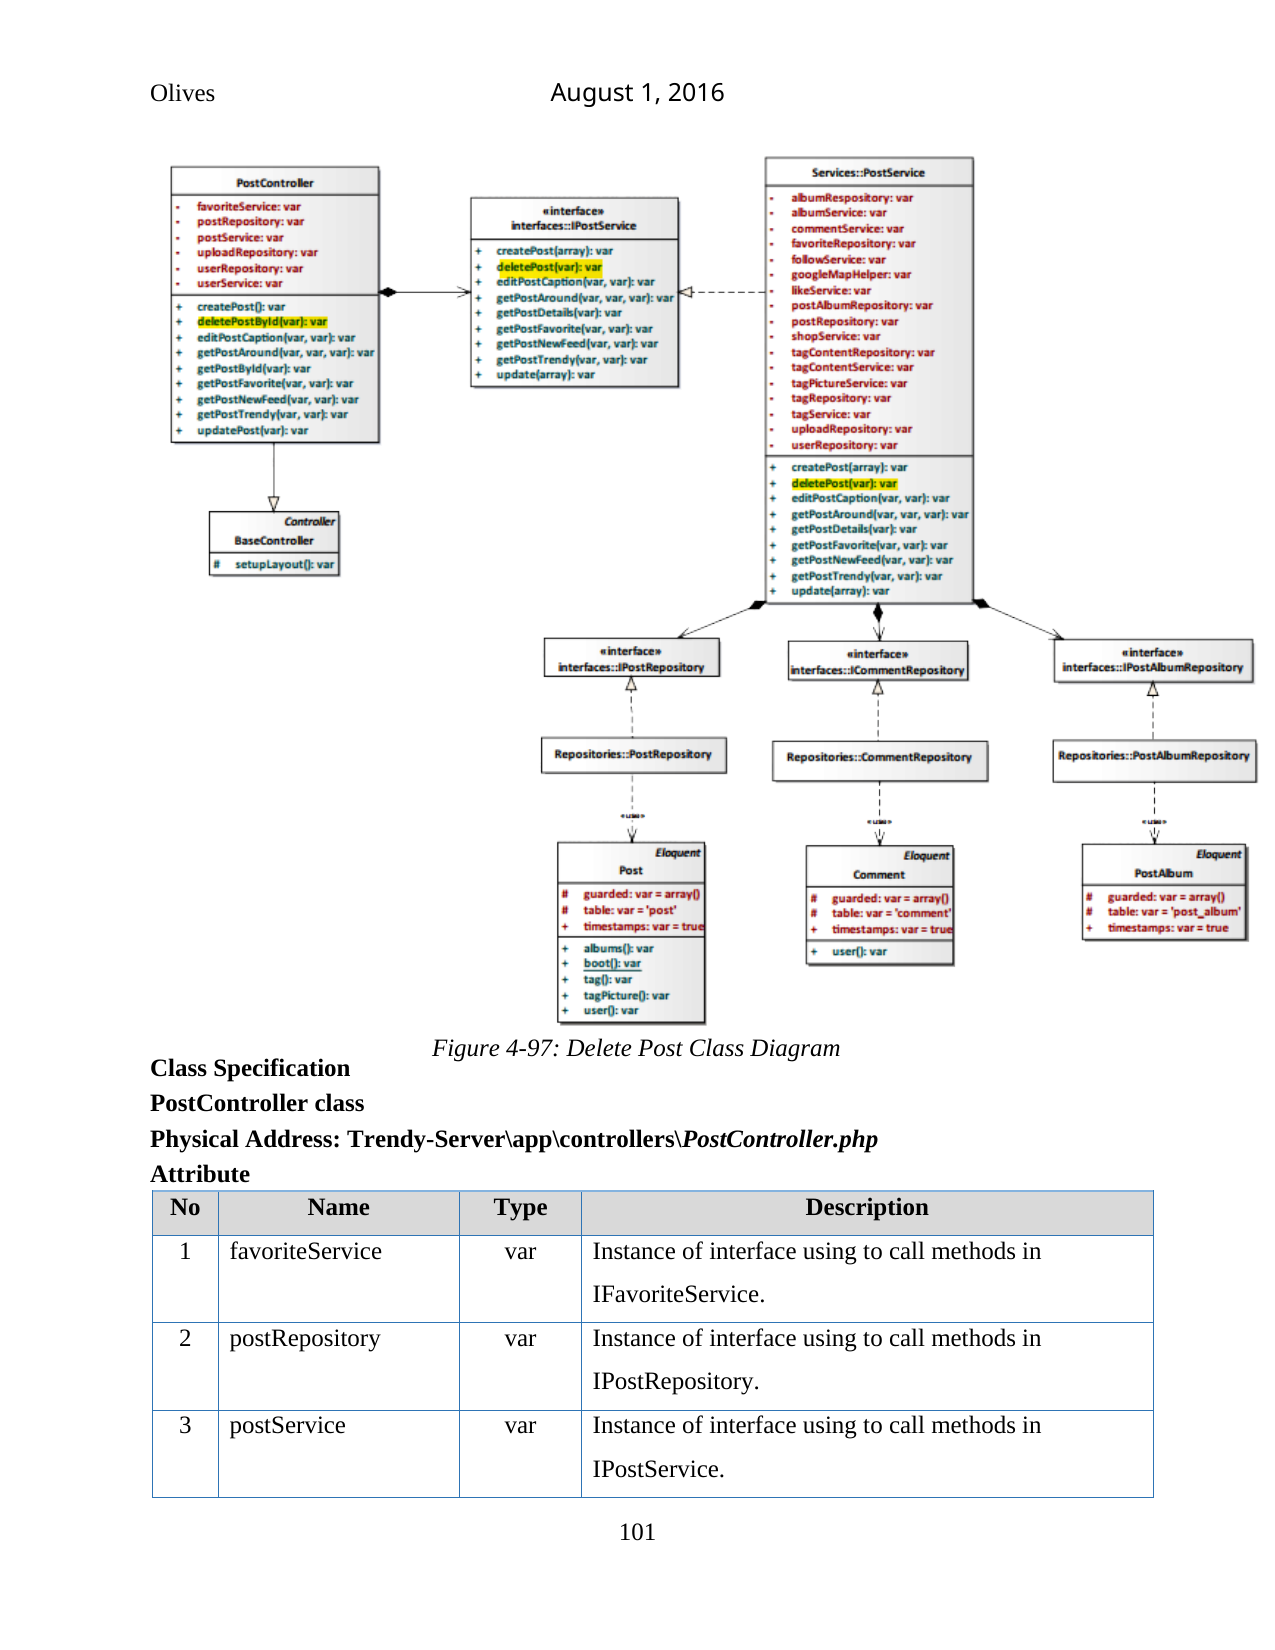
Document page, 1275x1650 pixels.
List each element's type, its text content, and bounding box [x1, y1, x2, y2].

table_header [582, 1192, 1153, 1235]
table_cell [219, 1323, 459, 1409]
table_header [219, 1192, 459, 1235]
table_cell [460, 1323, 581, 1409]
subtitle Class Specification [150, 1053, 1125, 1082]
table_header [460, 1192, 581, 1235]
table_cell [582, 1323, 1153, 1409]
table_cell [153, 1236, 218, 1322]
picture [150, 150, 1275, 1035]
subtitle PostController class [150, 1088, 1125, 1117]
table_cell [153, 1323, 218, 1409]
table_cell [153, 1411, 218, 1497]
subtitle Physical Address: Trendy-Server\app\controllers\PostController.php [150, 1124, 1125, 1152]
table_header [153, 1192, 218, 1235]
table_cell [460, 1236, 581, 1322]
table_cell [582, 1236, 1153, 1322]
subtitle Attribute [150, 1159, 1125, 1188]
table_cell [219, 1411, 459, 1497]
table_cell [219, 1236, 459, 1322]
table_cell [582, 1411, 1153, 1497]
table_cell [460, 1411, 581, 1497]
